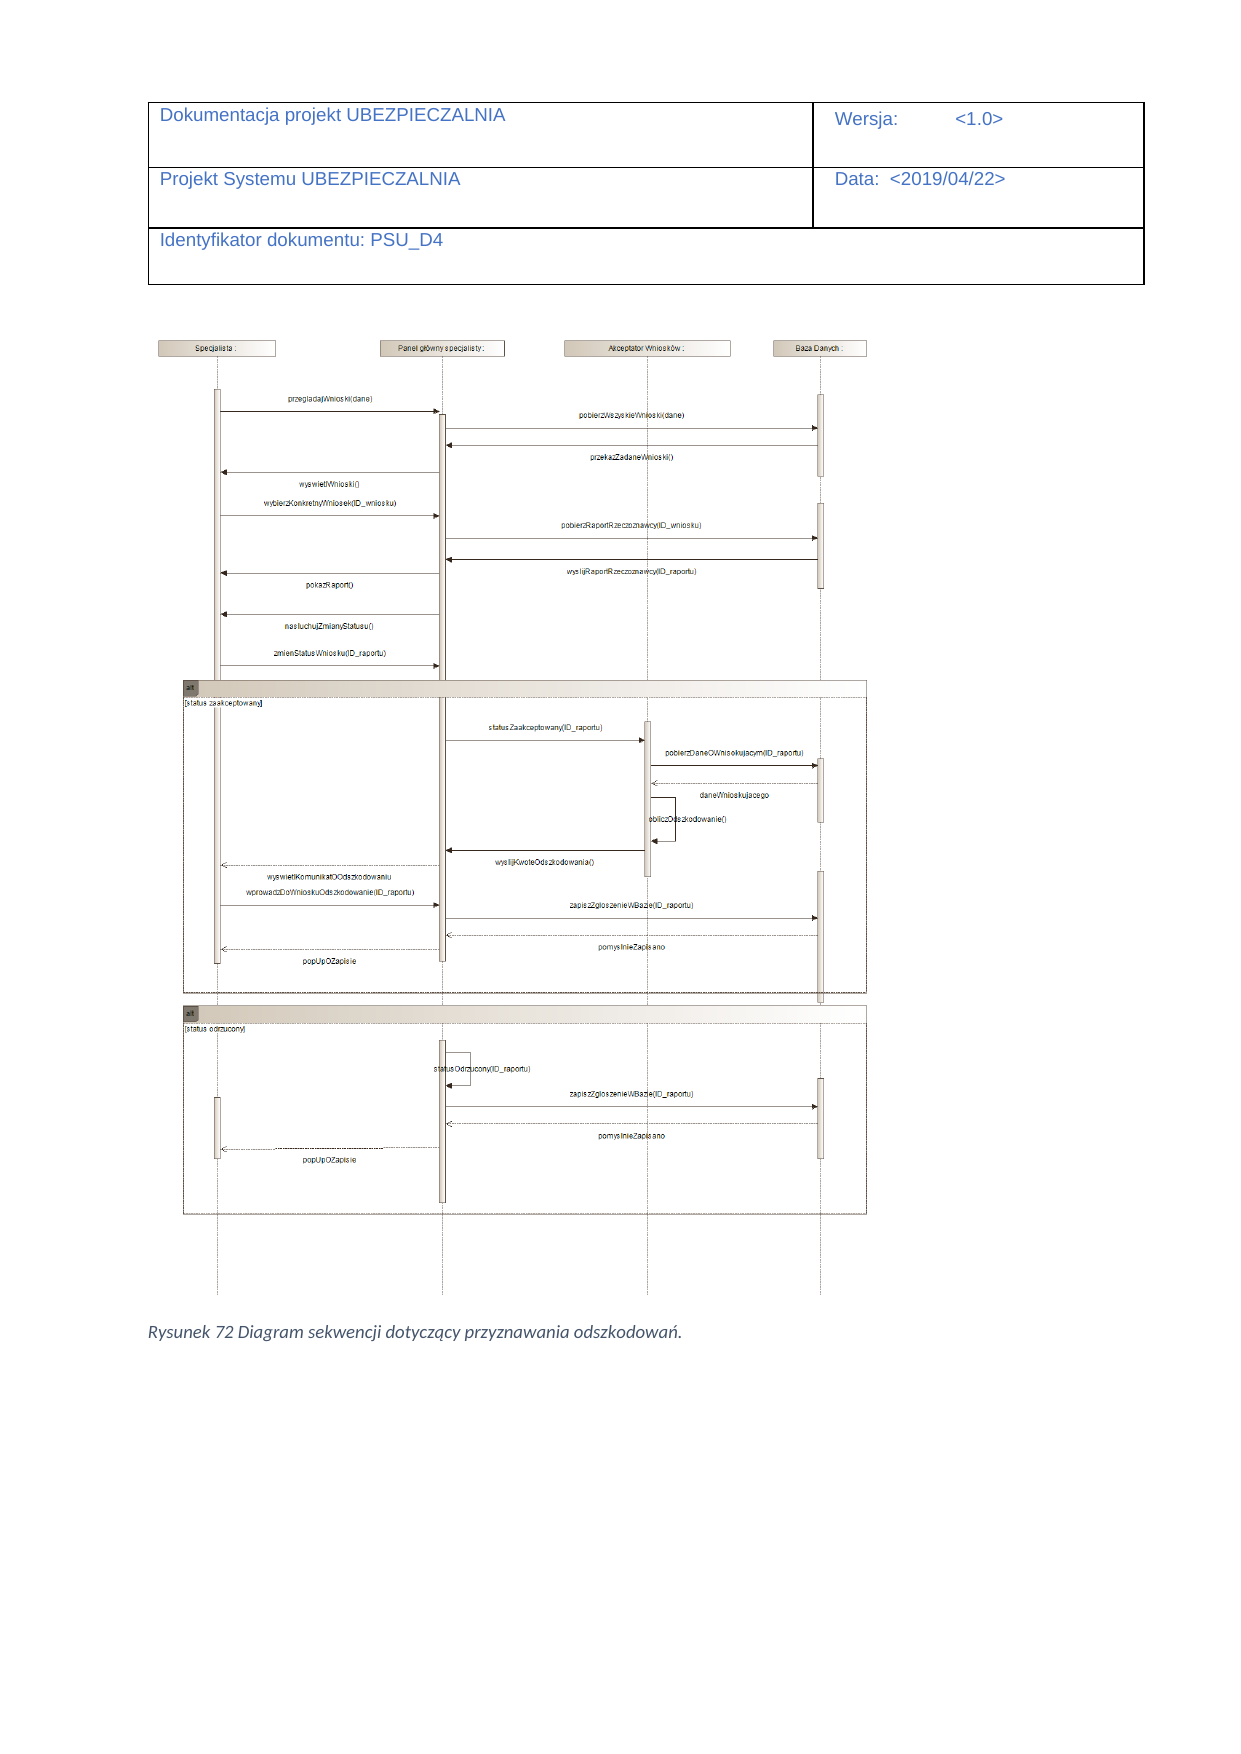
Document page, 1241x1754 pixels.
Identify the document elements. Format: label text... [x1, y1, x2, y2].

picture [152, 334, 873, 1301]
text Rysunek 72 Diagram sekwencji dotyczący przyznawania odszkodowań. [148, 1320, 1093, 1343]
